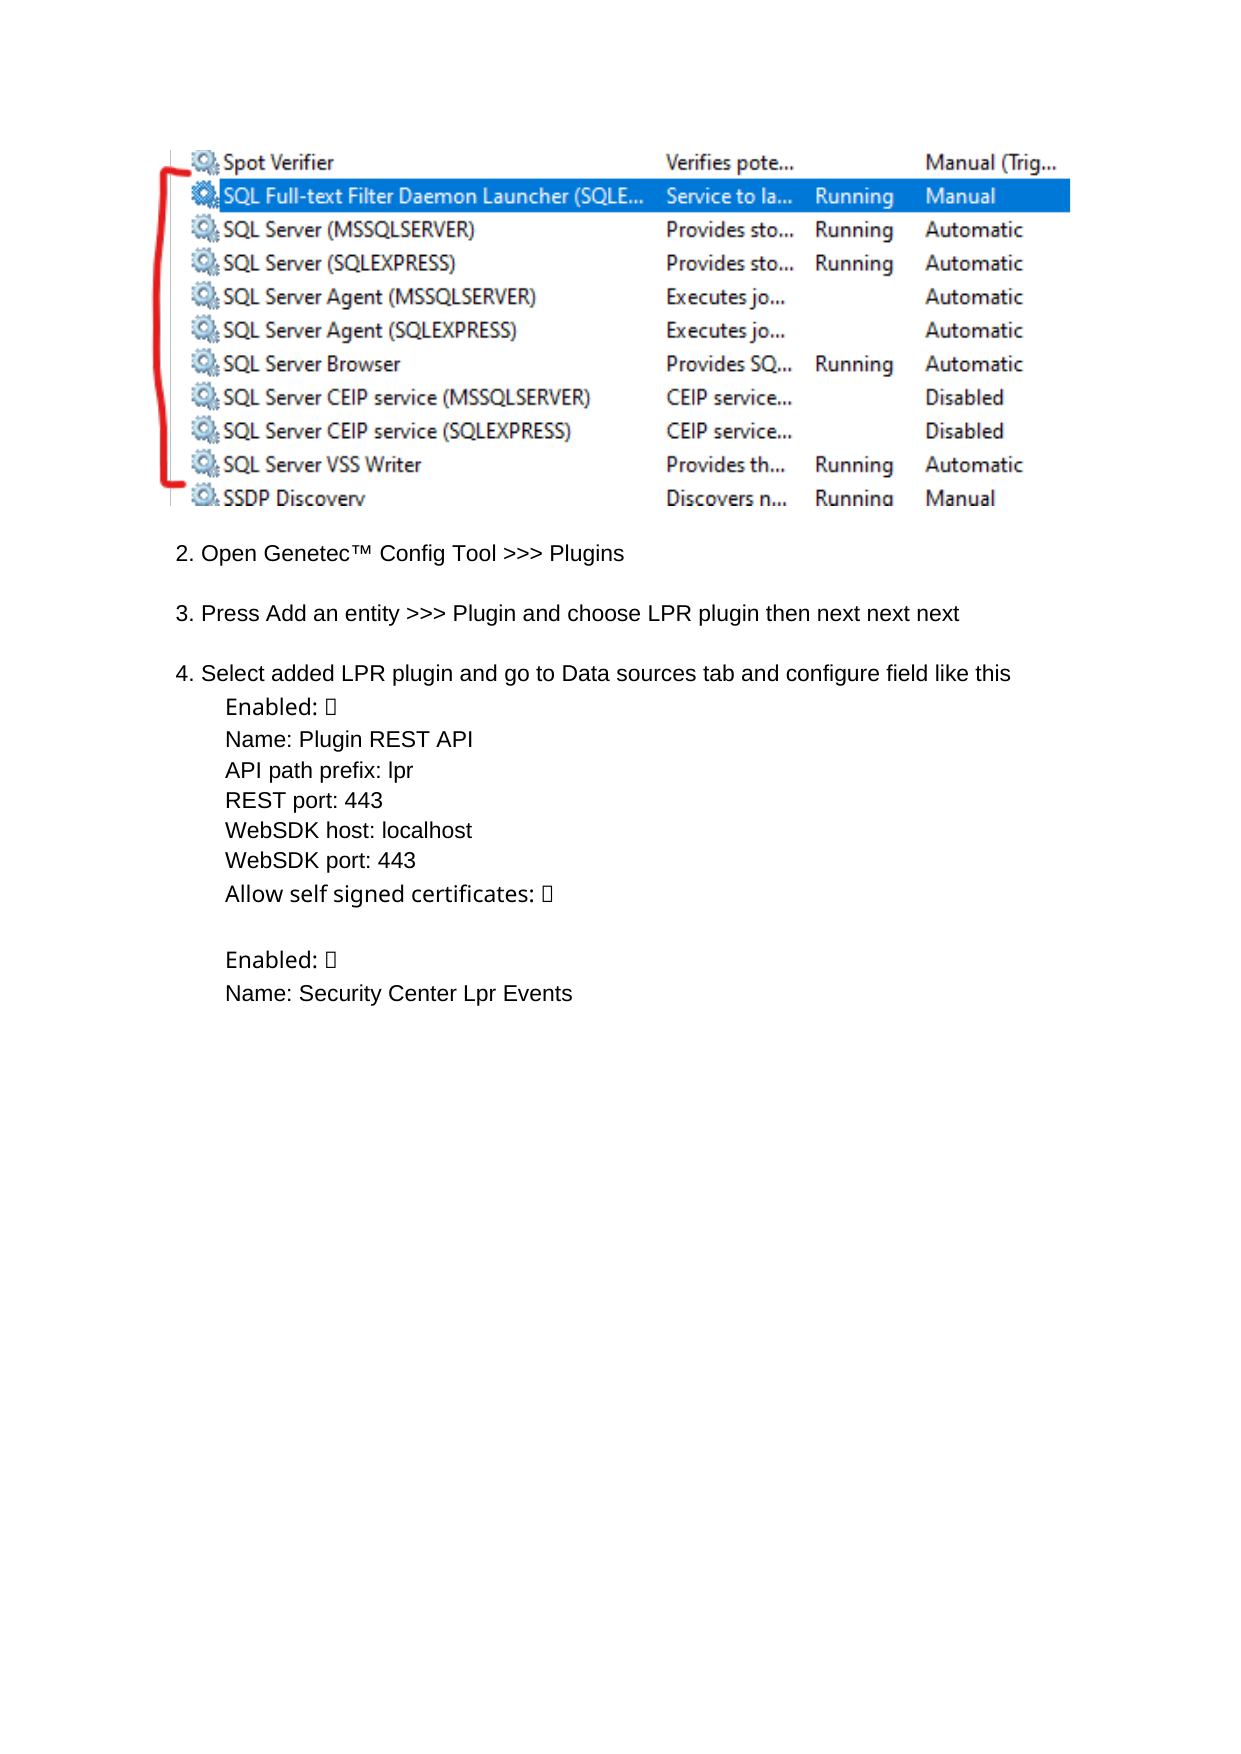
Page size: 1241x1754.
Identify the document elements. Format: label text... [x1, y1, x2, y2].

text WebSDK host: localhost [150, 817, 1090, 843]
text REST port: 443 [150, 787, 1090, 813]
text API path prefix: lpr [150, 757, 1090, 783]
text Name: Security Center Lpr Events [150, 979, 1090, 1006]
text Name: Plugin REST API [150, 726, 1090, 753]
picture [150, 150, 1071, 506]
text Enabled: ✅ [150, 944, 1090, 975]
text WebSDK port: 443 [150, 847, 1090, 874]
text 3. Press Add an entity >>> Plugin and choose LPR plugin then next next next [150, 600, 1090, 626]
text 2. Open Genetec™ Config Tool >>> Plugins [150, 539, 1090, 566]
text Enabled: ✅ [150, 691, 1090, 722]
text Allow self signed certificates: ✅ [150, 877, 1090, 909]
text 4. Select added LPR plugin and go to Data sources tab and configure field like this [150, 660, 1090, 687]
